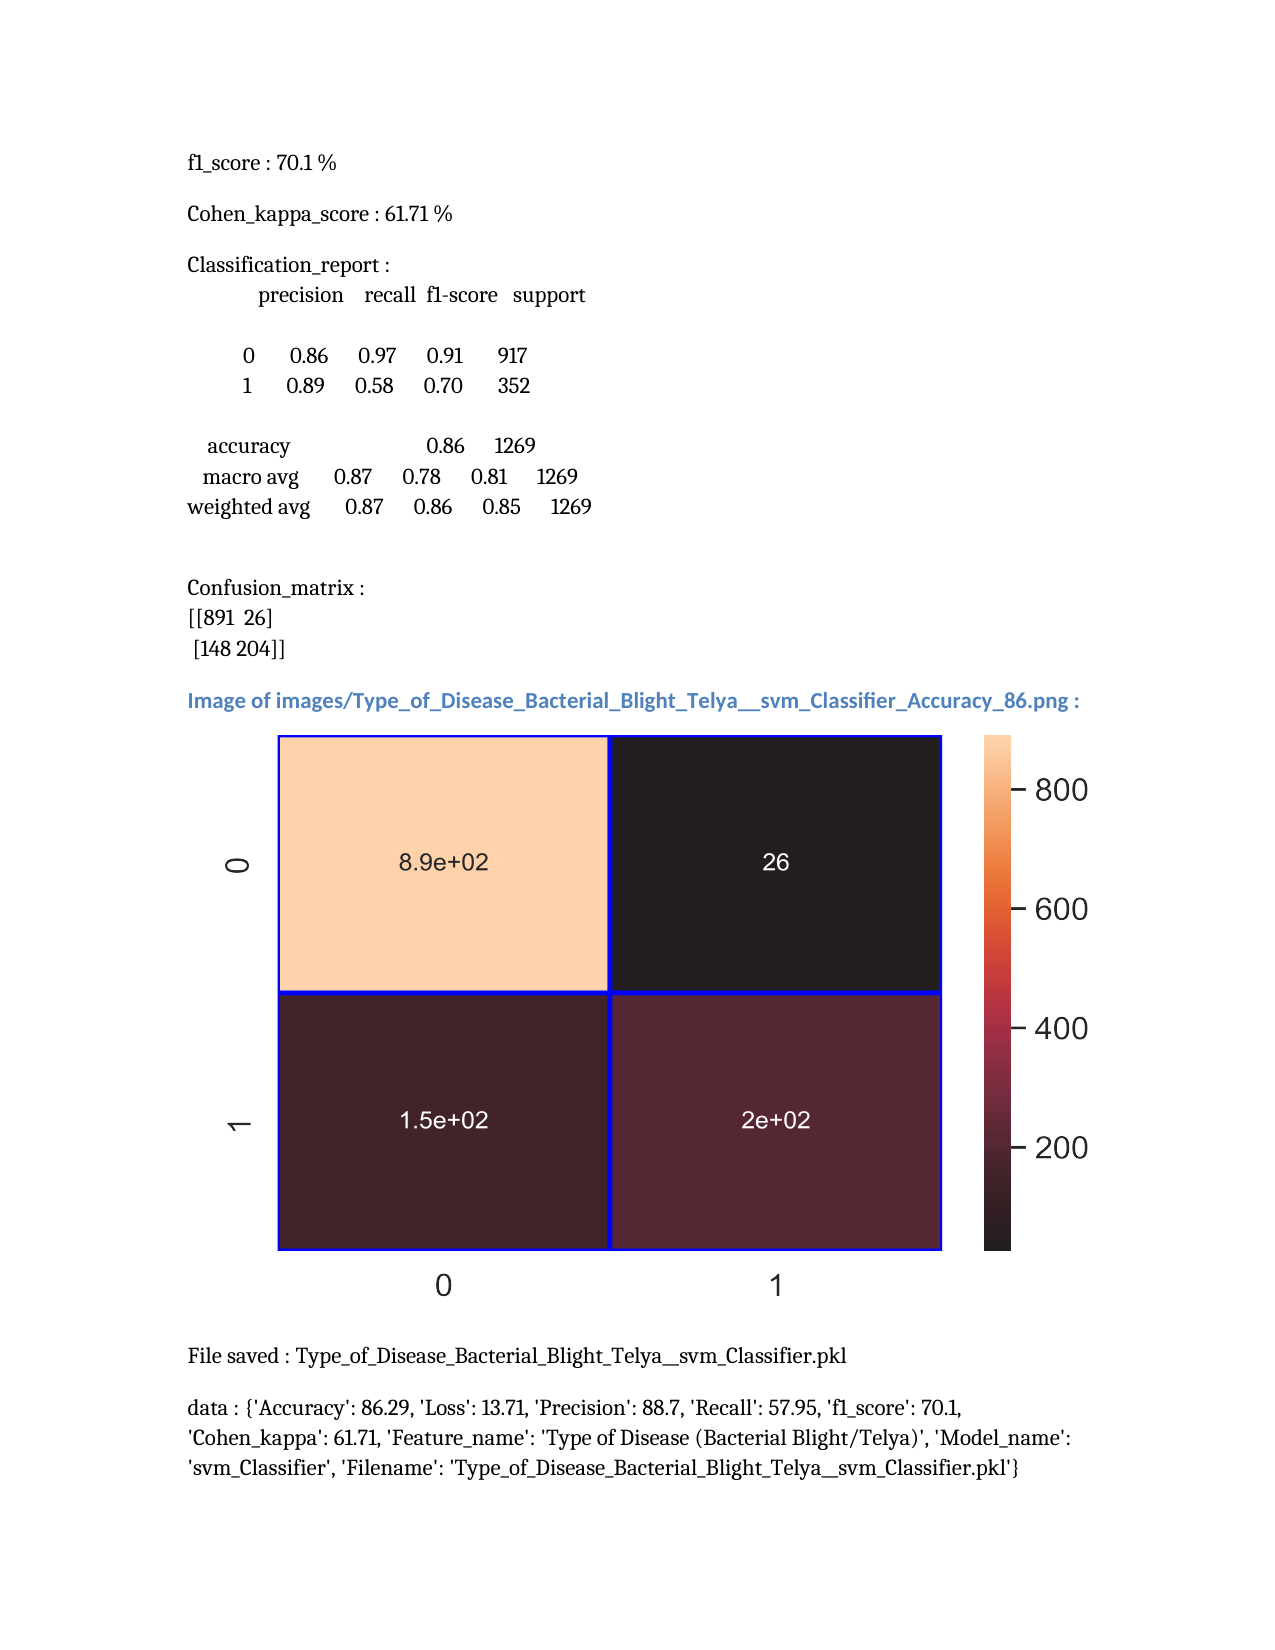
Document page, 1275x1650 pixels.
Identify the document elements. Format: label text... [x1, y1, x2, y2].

text Cohen_kappa_score : 61.71 % [187, 201, 1087, 227]
subtitle Image of images/Type_of_Disease_Bacterial_Blight_Telya__svm_Classifier_Accuracy_86.png : [187, 686, 1087, 714]
picture [206, 718, 1107, 1319]
text Confusion_matrix : [[891 26] [148 204]] [187, 575, 1087, 662]
text File saved : Type_of_Disease_Bacterial_Blight_Telya__svm_Classifier.pkl [187, 1343, 1087, 1370]
text f1_score : 70.1 % [187, 150, 1087, 176]
text data : {'Accuracy': 86.29, 'Loss': 13.71, 'Precision': 88.7, 'Recall': 57.95, 'f1_score': 70.1, 'Cohen_kappa': 61.71, 'Feature_name': 'Type of Disease (Bacterial Blight/Telya)', 'Model_name': 'svm_Classifier', 'Filename': 'Type_of_Disease_Bacterial_Blight_Telya__svm_Classifier.pkl'} [187, 1394, 1087, 1481]
text Classification_report : precision recall f1-score support 0 0.86 0.97 0.91 917 1 0.89 0.58 0.70 352 accuracy 0.86 1269 macro avg 0.87 0.78 0.81 1269 weighted avg 0.87 0.86 0.85 1269 [187, 252, 1087, 550]
